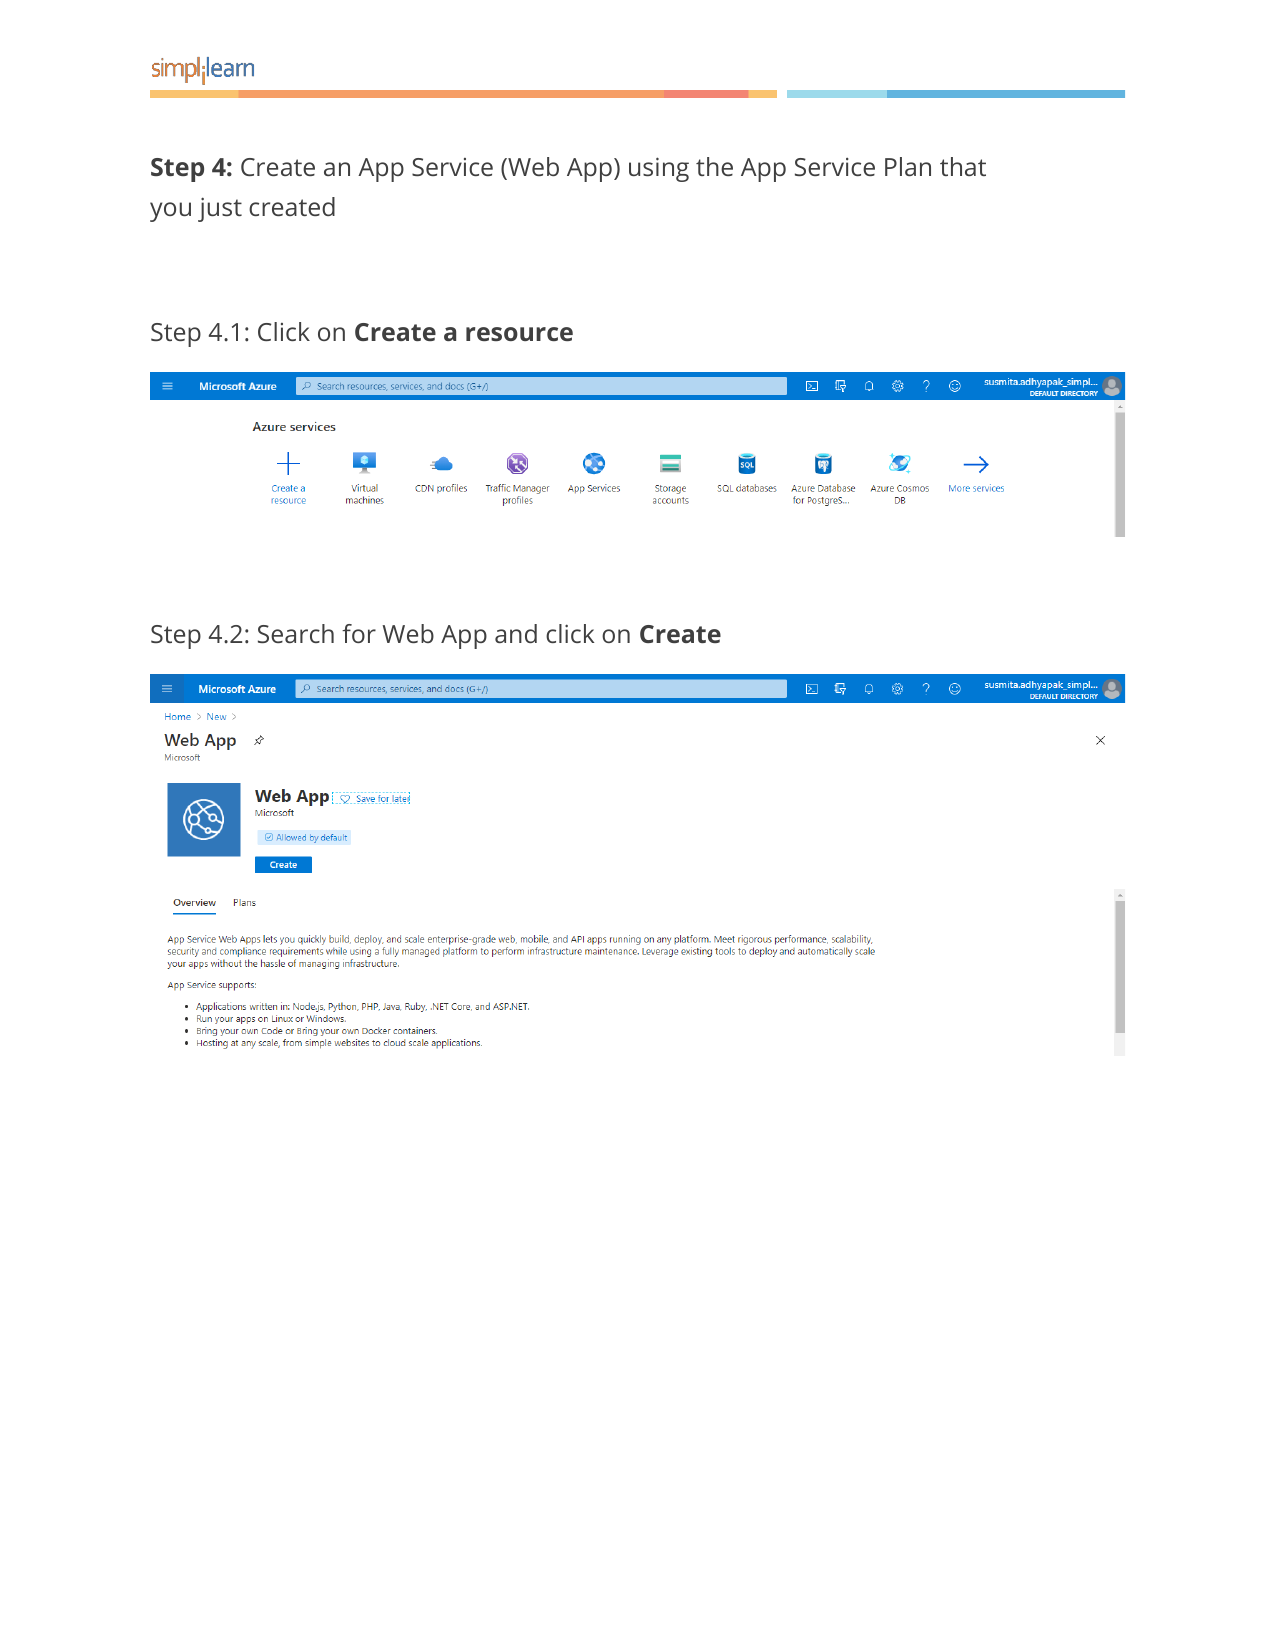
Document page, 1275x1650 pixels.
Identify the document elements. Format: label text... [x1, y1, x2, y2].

text Step 4.1: Click on Create a resource [150, 315, 1024, 349]
picture [150, 52, 1125, 98]
text Step 4: Create an App Service (Web App) using the App Service Plan that you just created [150, 150, 1024, 223]
picture [150, 674, 1125, 1056]
picture [150, 372, 1125, 537]
text Step 4.2: Search for Web App and click on Create [150, 617, 1024, 651]
